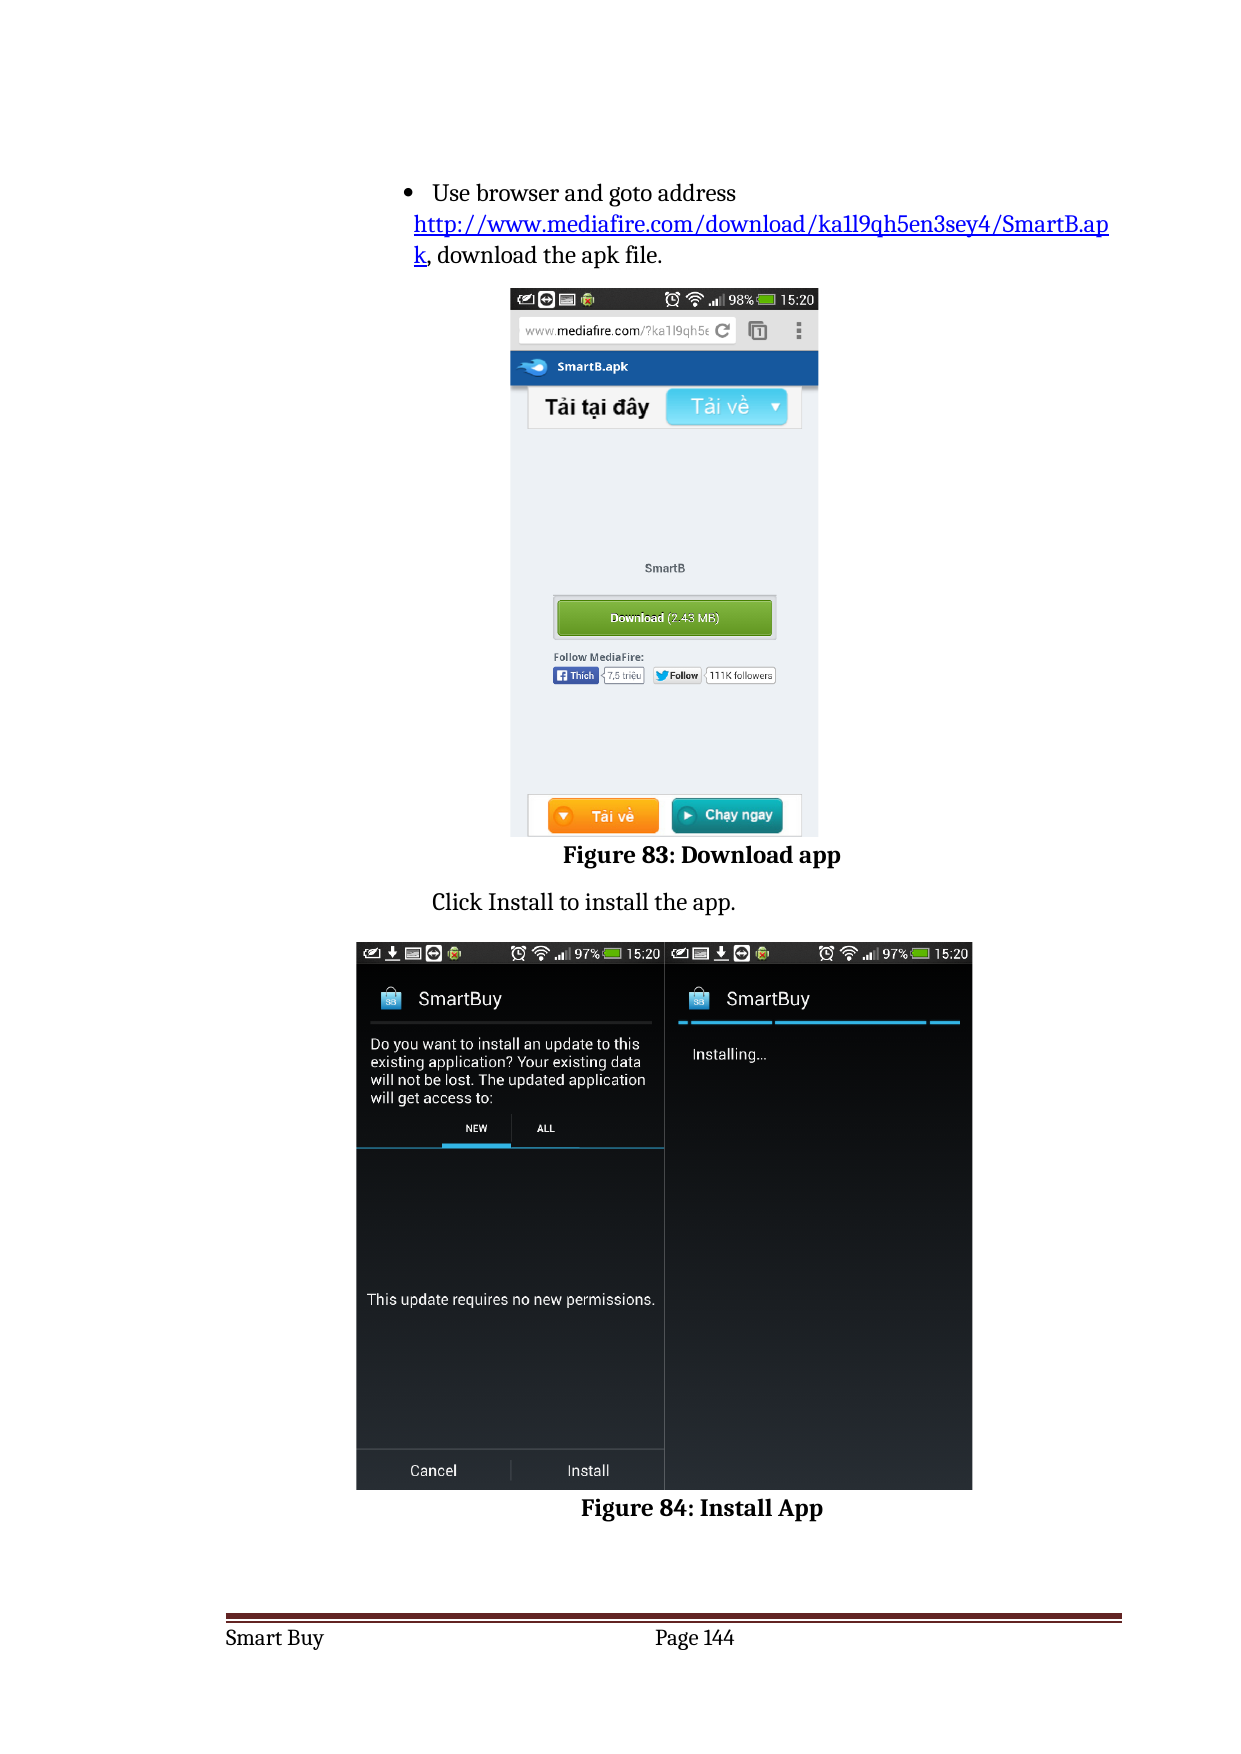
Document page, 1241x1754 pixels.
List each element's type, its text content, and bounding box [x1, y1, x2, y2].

list Figure 83: Download app [282, 841, 1122, 869]
list Use browser and goto address http://www.mediafire.com/download/ka1l9qh5en3sey4/SmartB.apk, download the apk file. [404, 179, 1122, 270]
text Click Install to install the app. [357, 888, 1122, 917]
picture [356, 942, 973, 1490]
picture [510, 288, 819, 837]
list Figure 84: Install App [282, 1494, 1122, 1523]
